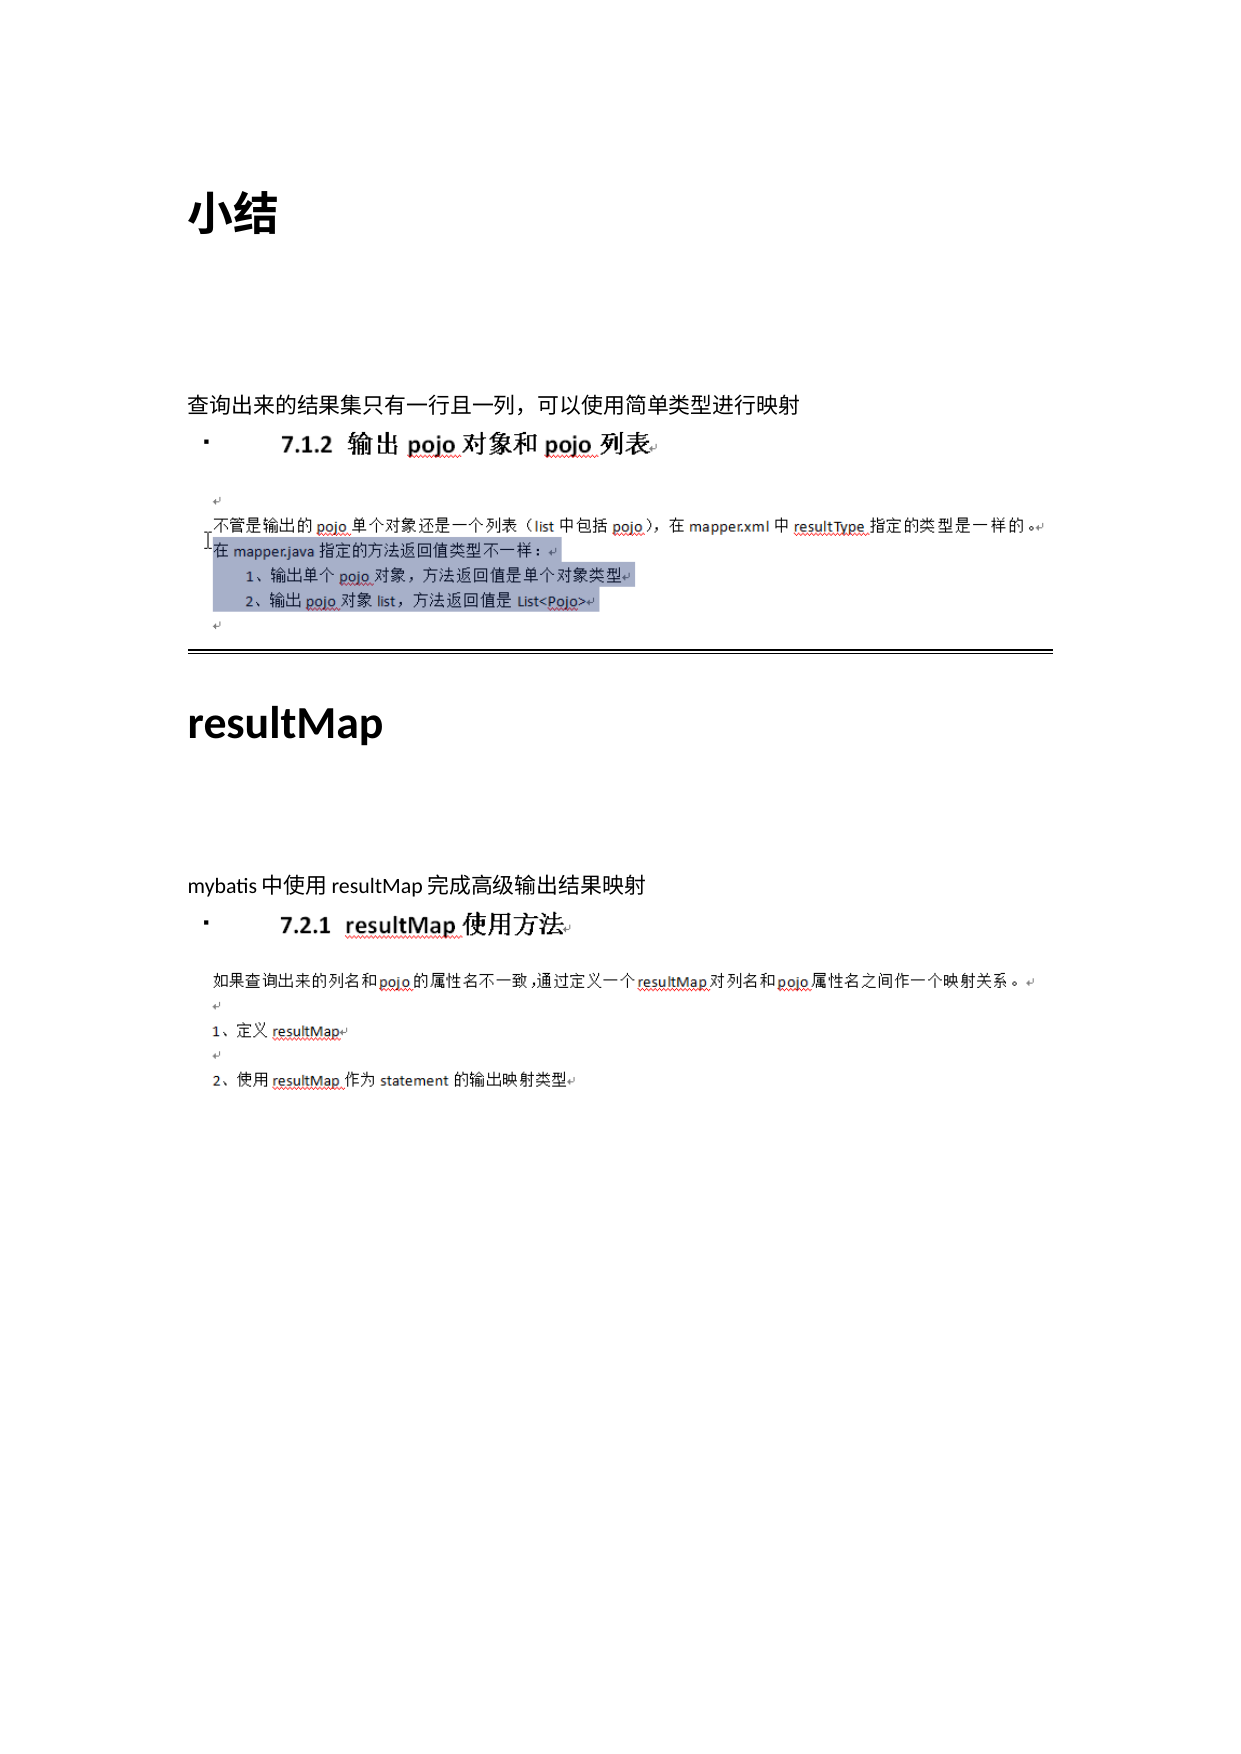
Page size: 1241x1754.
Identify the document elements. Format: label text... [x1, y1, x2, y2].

subtitle resultMap [187, 689, 1053, 754]
text mybatis中使用resultMap完成高级输出结果映射 [187, 868, 1053, 900]
text 查询出来的结果集只有一行且一列，可以使用简单类型进行映射 [187, 387, 1053, 420]
subtitle 小结 [187, 162, 1053, 259]
picture [187, 900, 1053, 1091]
picture [187, 420, 1053, 641]
